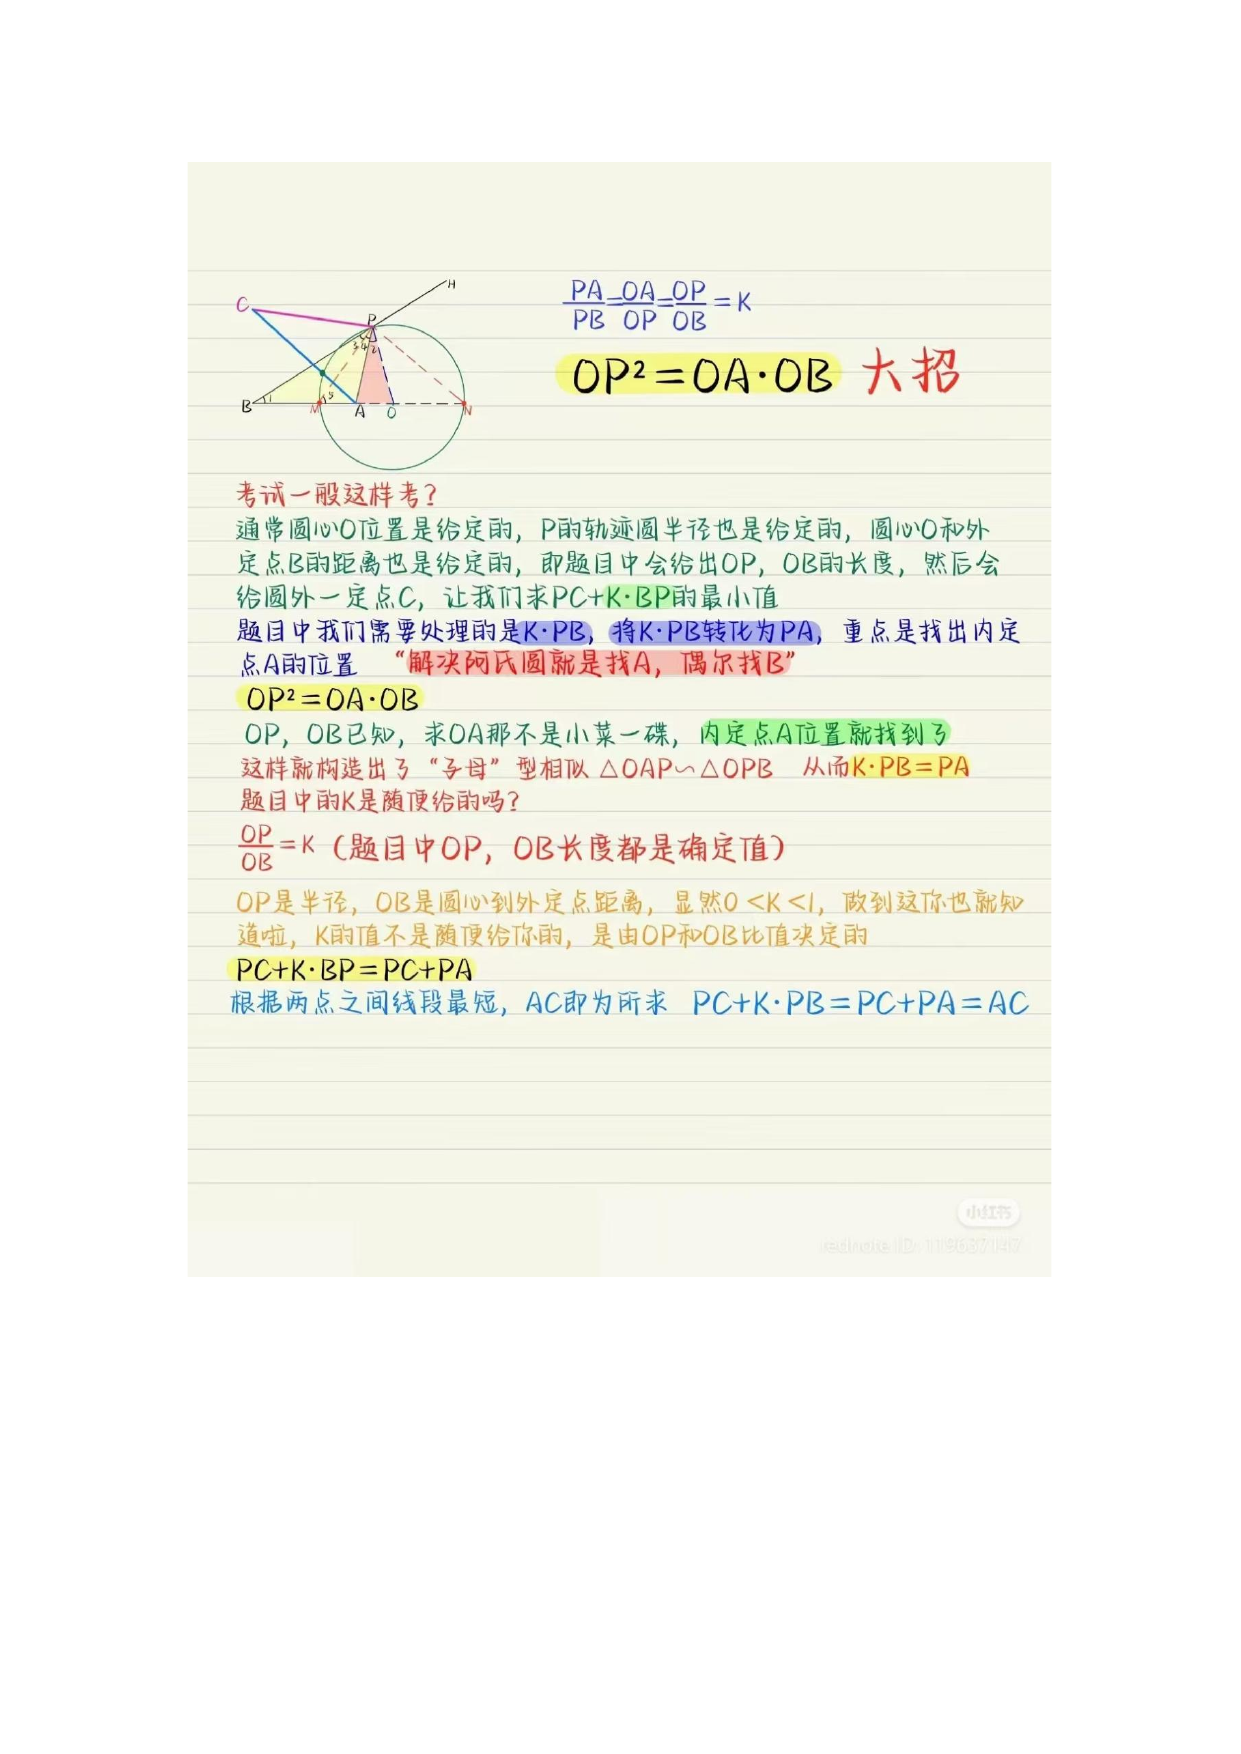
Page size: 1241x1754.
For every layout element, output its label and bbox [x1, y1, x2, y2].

picture [187, 162, 1052, 1277]
